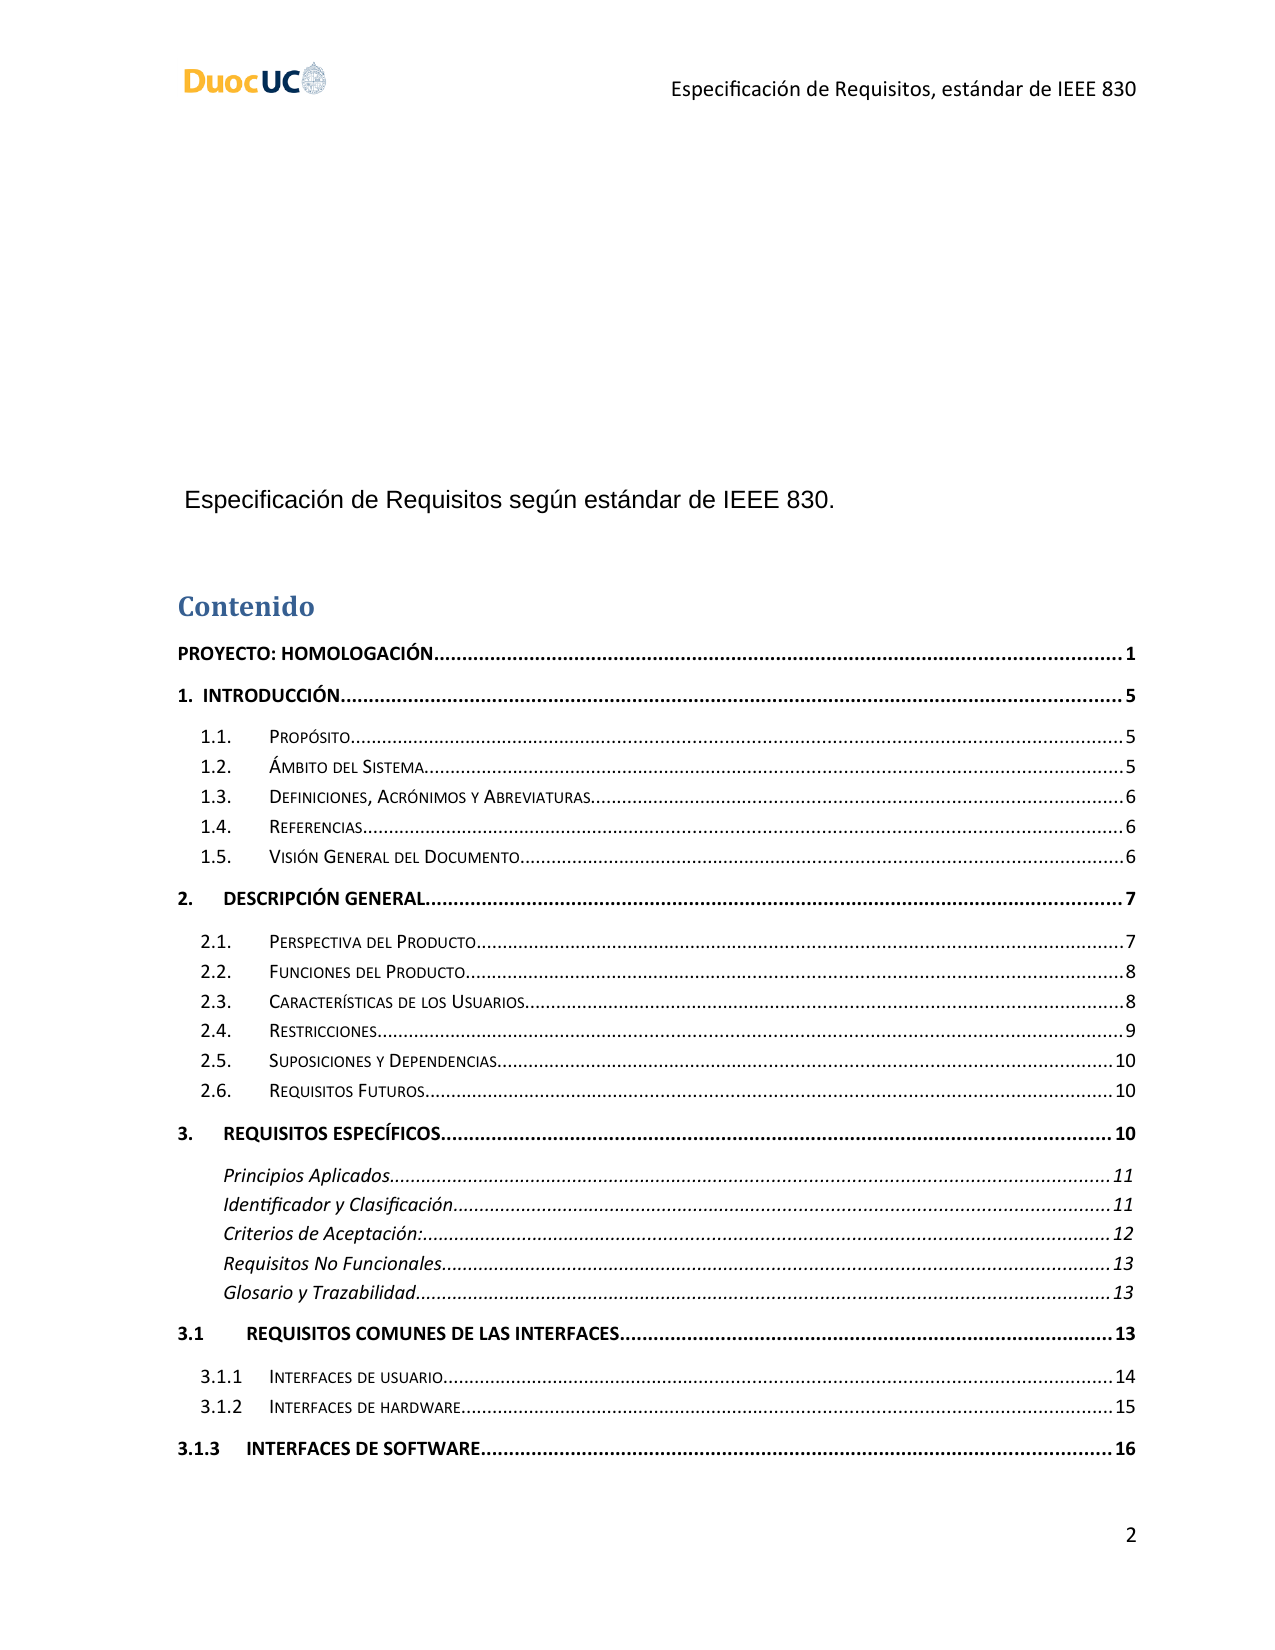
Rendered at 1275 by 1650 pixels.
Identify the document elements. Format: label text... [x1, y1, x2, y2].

table_header Especificación de Requisitos según estándar de IEEE 830. [166, 485, 1148, 538]
picture [177, 58, 331, 97]
